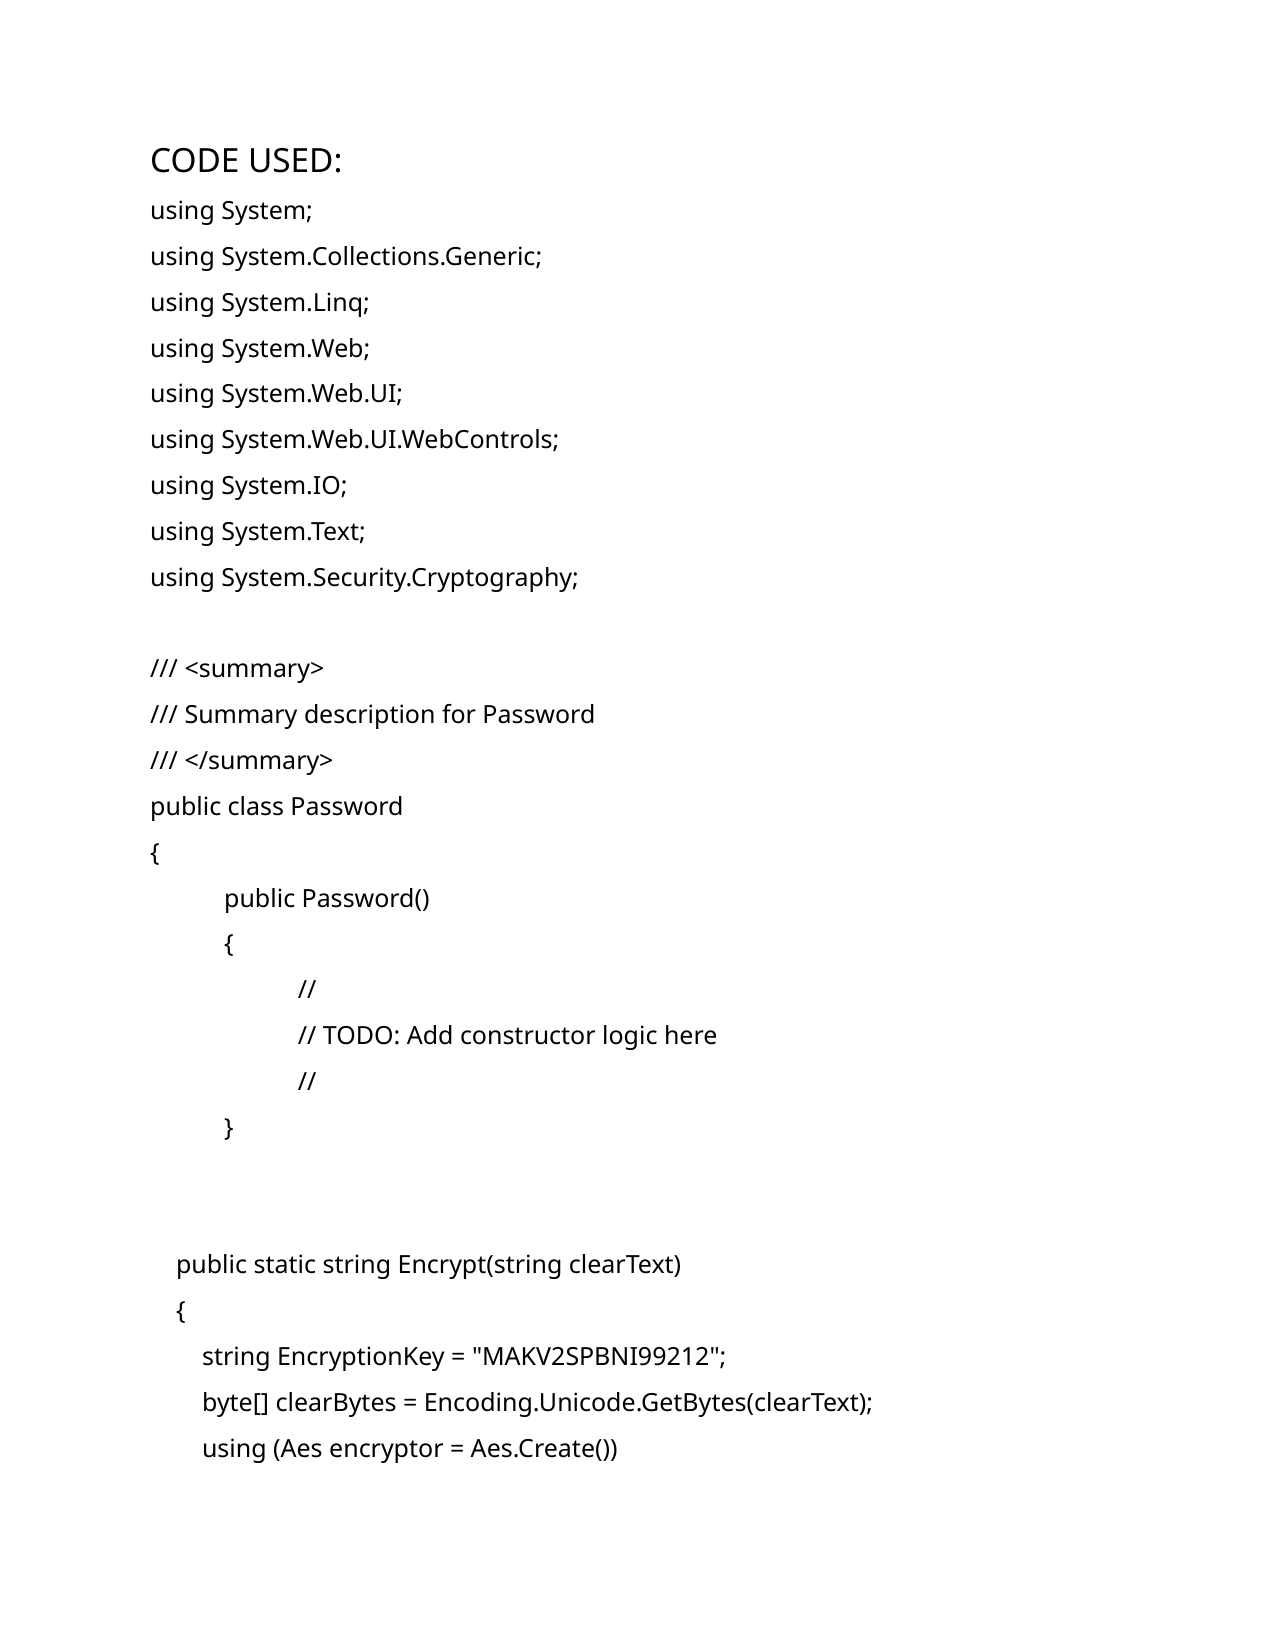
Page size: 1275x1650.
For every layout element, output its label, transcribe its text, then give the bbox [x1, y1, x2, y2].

text using System.Web.UI; [150, 383, 1125, 408]
text // [150, 979, 1125, 1004]
text { [150, 933, 1125, 958]
text } [150, 1116, 1125, 1141]
text // TODO: Add constructor logic here [150, 1024, 1125, 1049]
text using System.Linq; [150, 291, 1125, 316]
text using System.Web.UI.WebControls; [150, 429, 1125, 454]
text using System.Security.Cryptography; [150, 566, 1125, 591]
text using System.Web; [150, 337, 1125, 362]
text /// Summary description for Password [150, 704, 1125, 729]
text byte[] clearBytes = Encoding.Unicode.GetBytes(clearText); [150, 1391, 1125, 1416]
text // [150, 1070, 1125, 1095]
text string EncryptionKey = "MAKV2SPBNI99212"; [150, 1345, 1125, 1370]
text using System.IO; [150, 474, 1125, 499]
text using System.Text; [150, 520, 1125, 545]
text public static string Encrypt(string clearText) [150, 1254, 1125, 1279]
text /// <summary> [150, 658, 1125, 683]
text using System; [150, 199, 1125, 224]
text CODE USED: [150, 150, 1125, 179]
text { [150, 1299, 1125, 1324]
text using (Aes encryptor = Aes.Create()) [150, 1437, 1125, 1462]
text public class Password [150, 795, 1125, 820]
text /// </summary> [150, 749, 1125, 774]
text { [150, 841, 1125, 866]
text public Password() [150, 887, 1125, 912]
text using System.Collections.Generic; [150, 245, 1125, 270]
